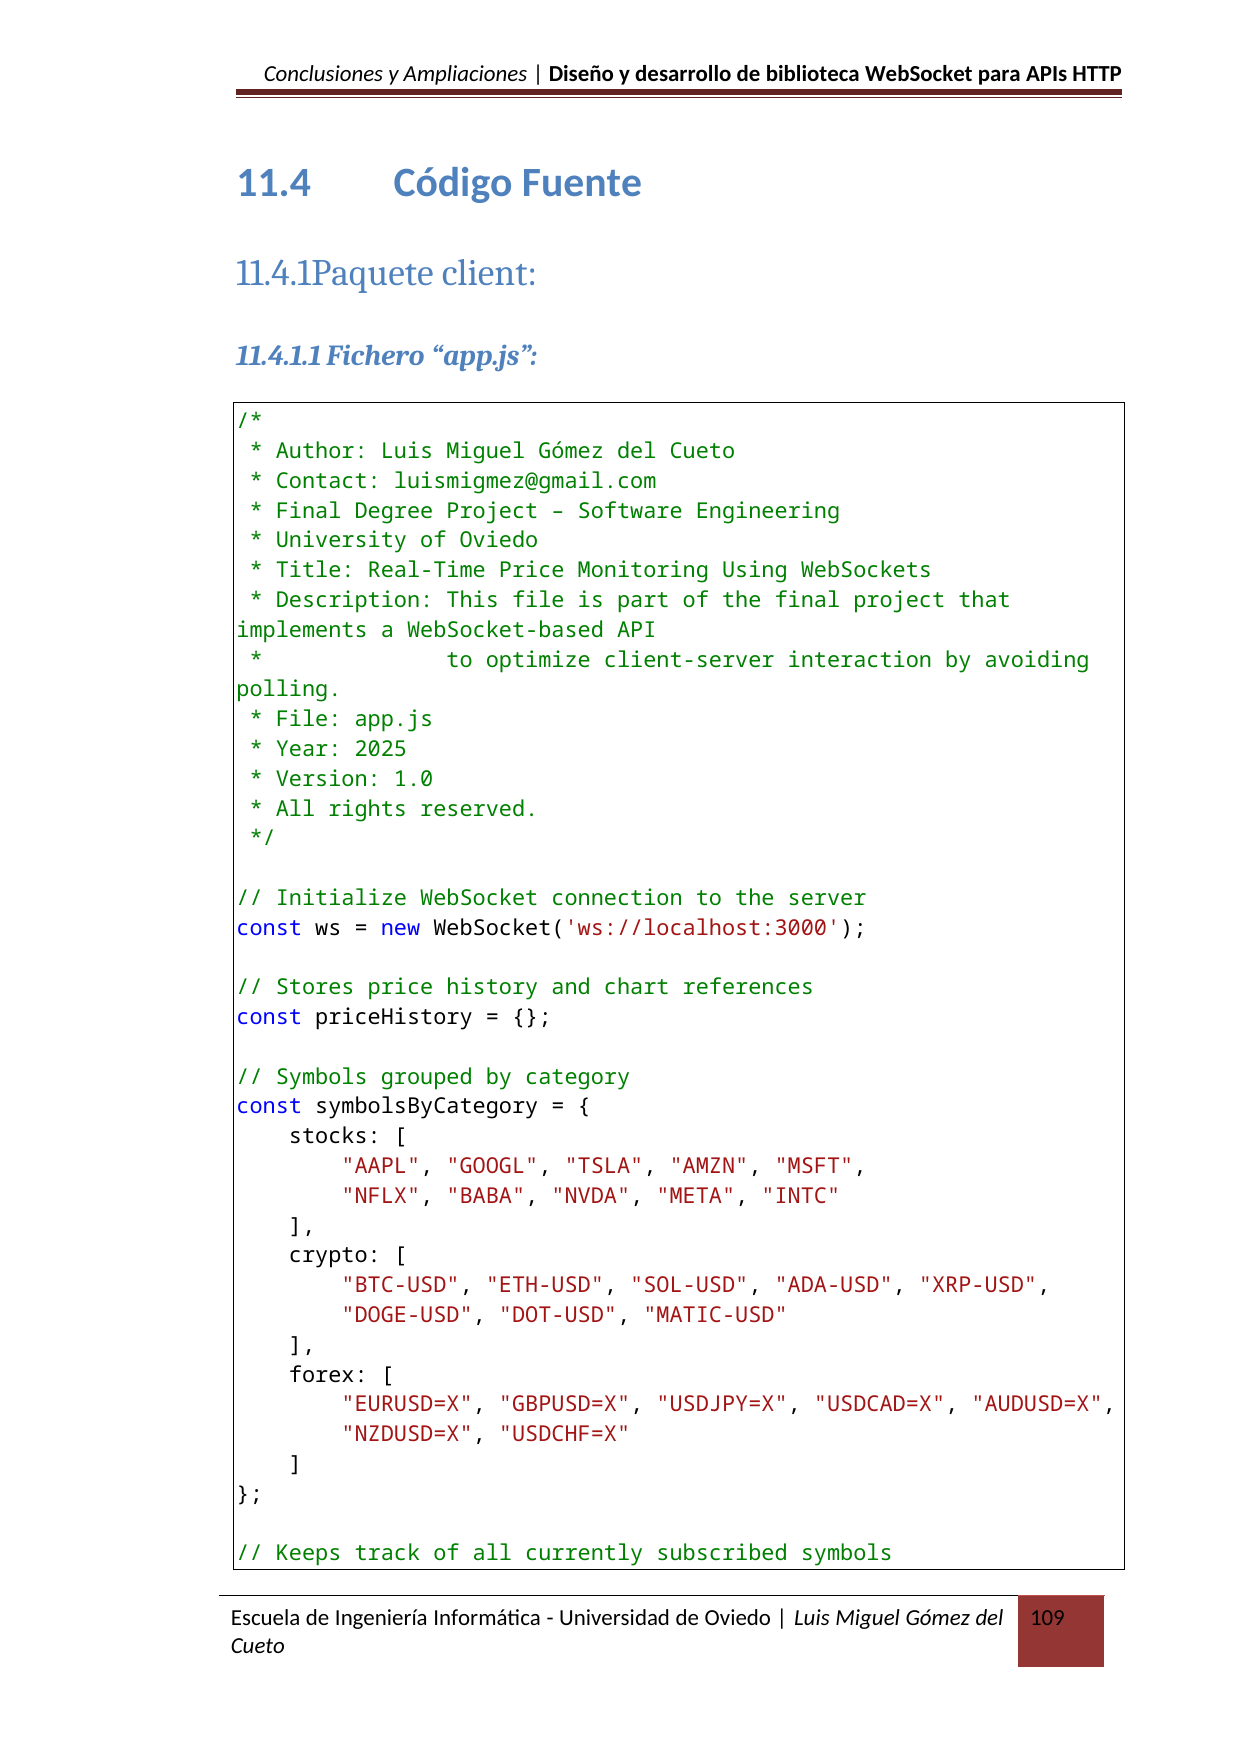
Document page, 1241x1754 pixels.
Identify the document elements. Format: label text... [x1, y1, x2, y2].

text * Year: 2025 [236, 733, 1122, 763]
text // Stores price history and chart references [236, 971, 1122, 1001]
text */ [236, 822, 1122, 852]
subtitle Fichero “app.js”: [236, 339, 1122, 372]
text // Keeps track of all currently subscribed symbols [234, 1534, 1124, 1569]
text ], [236, 1329, 1122, 1359]
text * Contact: luismigmez@gmail.com [236, 465, 1122, 495]
text * Description: This file is part of the final project that implements a WebSocket-based API [236, 584, 1122, 644]
text "BTC-USD", "ETH-USD", "SOL-USD", "ADA-USD", "XRP-USD", [236, 1269, 1122, 1299]
text const ws = new WebSocket('ws://localhost:3000'); [236, 912, 1122, 942]
text * File: app.js [236, 703, 1122, 733]
text * All rights reserved. [236, 793, 1122, 822]
text "AAPL", "GOOGL", "TSLA", "AMZN", "MSFT", [236, 1150, 1122, 1180]
text ] [236, 1448, 1122, 1478]
text const symbolsByCategory = { [236, 1091, 1122, 1120]
text * Version: 1.0 [236, 763, 1122, 793]
text ], [236, 1210, 1122, 1239]
text const priceHistory = {}; [236, 1001, 1122, 1031]
text crypto: [ [236, 1239, 1122, 1269]
text * Author: Luis Miguel Gómez del Cueto [236, 435, 1122, 465]
text "DOGE-USD", "DOT-USD", "MATIC-USD" [236, 1299, 1122, 1329]
text forex: [ [236, 1359, 1122, 1388]
subtitle Paquete client: [236, 252, 1122, 295]
text // Initialize WebSocket connection to the server [236, 882, 1122, 912]
subtitle Código Fuente [236, 156, 1122, 206]
text * to optimize client-server interaction by avoiding polling. [236, 644, 1122, 703]
text /* [234, 403, 1124, 435]
text * Final Degree Project – Software Engineering [236, 495, 1122, 524]
text "EURUSD=X", "GBPUSD=X", "USDJPY=X", "USDCAD=X", "AUDUSD=X", [236, 1388, 1122, 1418]
text "NZDUSD=X", "USDCHF=X" [236, 1418, 1122, 1448]
text stocks: [ [236, 1120, 1122, 1150]
text * Title: Real-Time Price Monitoring Using WebSockets [236, 554, 1122, 584]
text * University of Oviedo [236, 524, 1122, 554]
text // Symbols grouped by category [236, 1061, 1122, 1091]
text "NFLX", "BABA", "NVDA", "META", "INTC" [236, 1180, 1122, 1210]
text }; [236, 1478, 1122, 1508]
